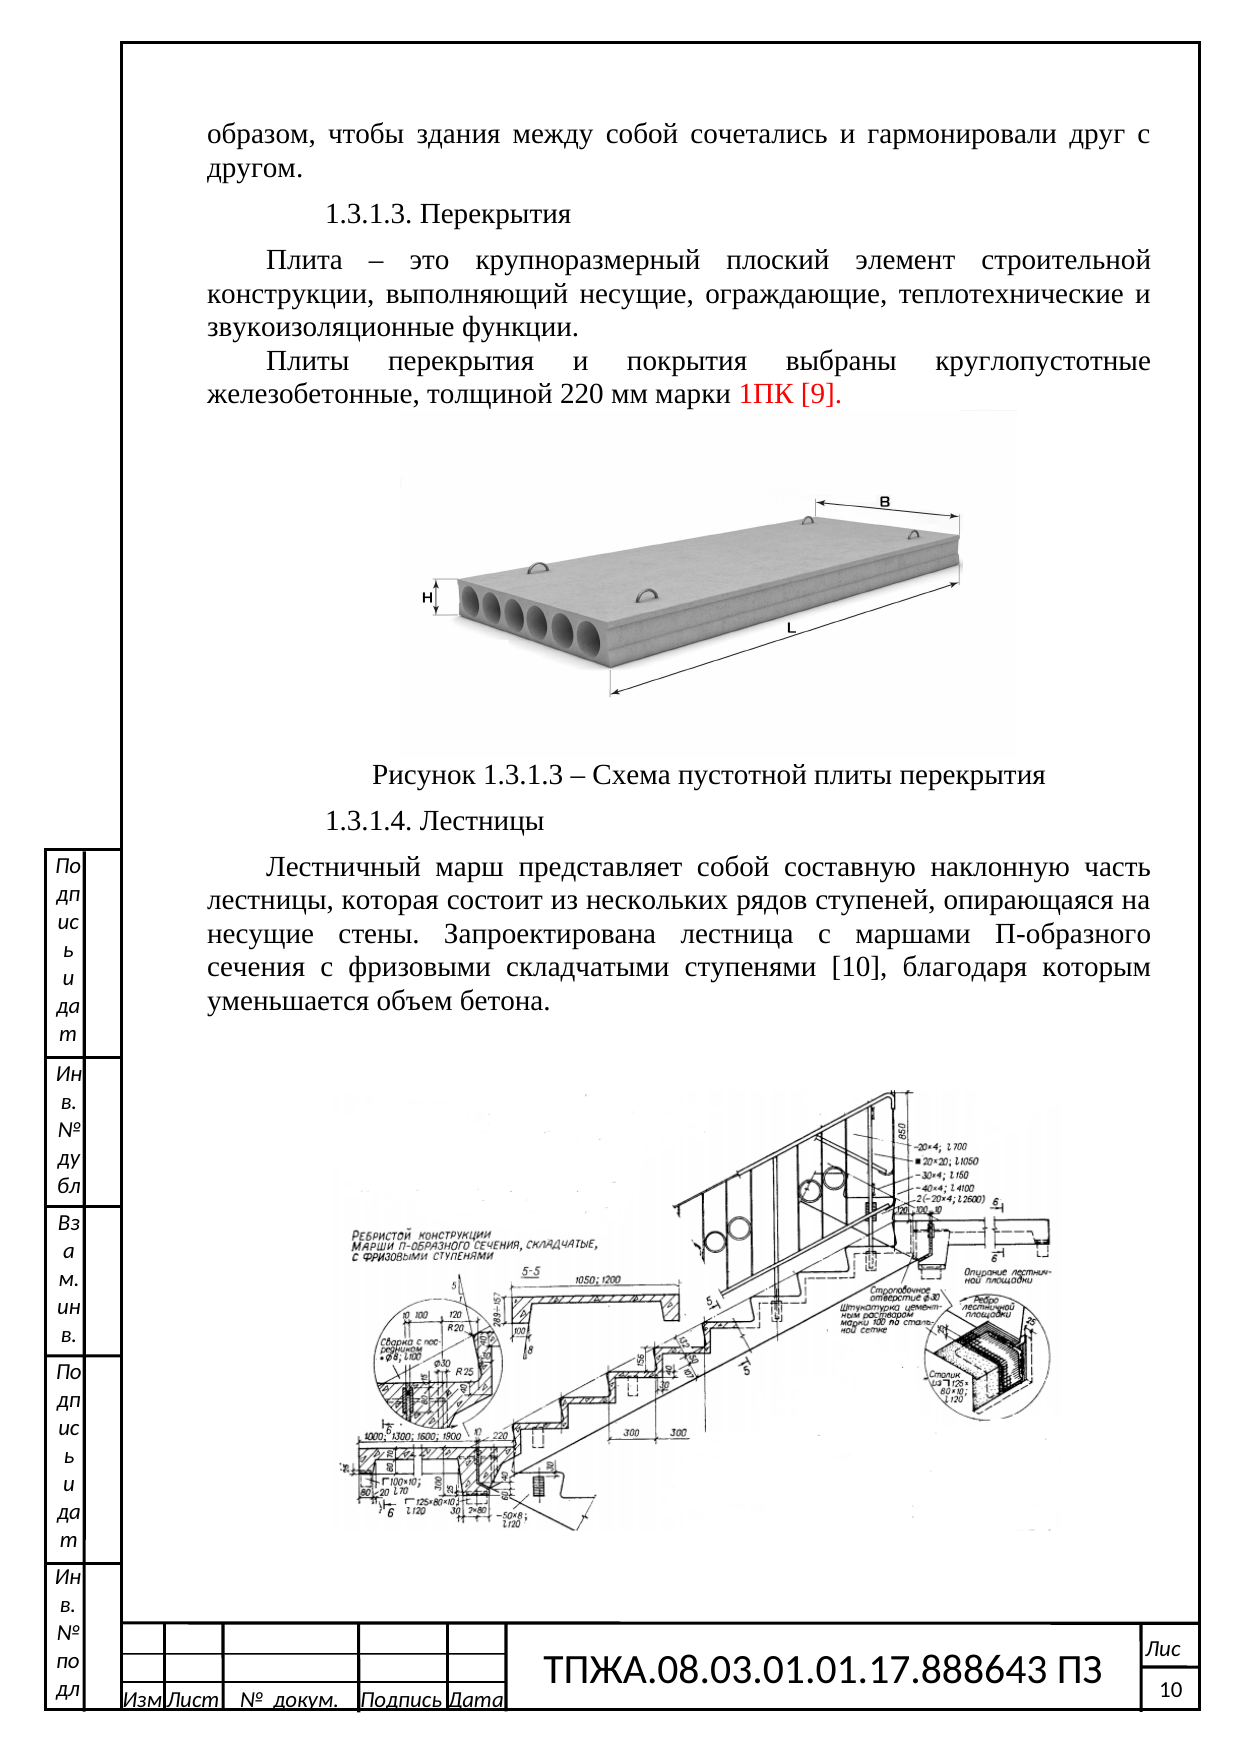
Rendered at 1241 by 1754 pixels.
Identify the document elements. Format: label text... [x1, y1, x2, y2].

picture [400, 410, 1017, 757]
text 1.3.1.3. Перекрытия [325, 196, 1152, 230]
picture [265, 1016, 1083, 1562]
text Рисунок 1.3.1.3 – Схема пустотной плиты перекрытия [207, 757, 1152, 790]
text 1.3.1.4. Лестницы [325, 803, 1152, 836]
text Плита – это крупноразмерный плоский элемент строительной конструкции, выполняющий несущие, ограждающие, теплотехнические и звукоизоляционные функции. [207, 242, 1152, 343]
text Плиты перекрытия и покрытия выбраны круглопустотные железобетонные, толщиной 220 мм марки 1ПК [9]. [207, 343, 1152, 410]
text Лестничный марш представляет собой составную наклонную часть лестницы, которая состоит из нескольких рядов ступеней, опирающаяся на несущие стены. Запроектирована лестница с маршами П-образного сечения с фризовыми складчатыми ступенями [10], благодаря которым уменьшается объем бетона. [207, 849, 1152, 1017]
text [207, 117, 1152, 184]
